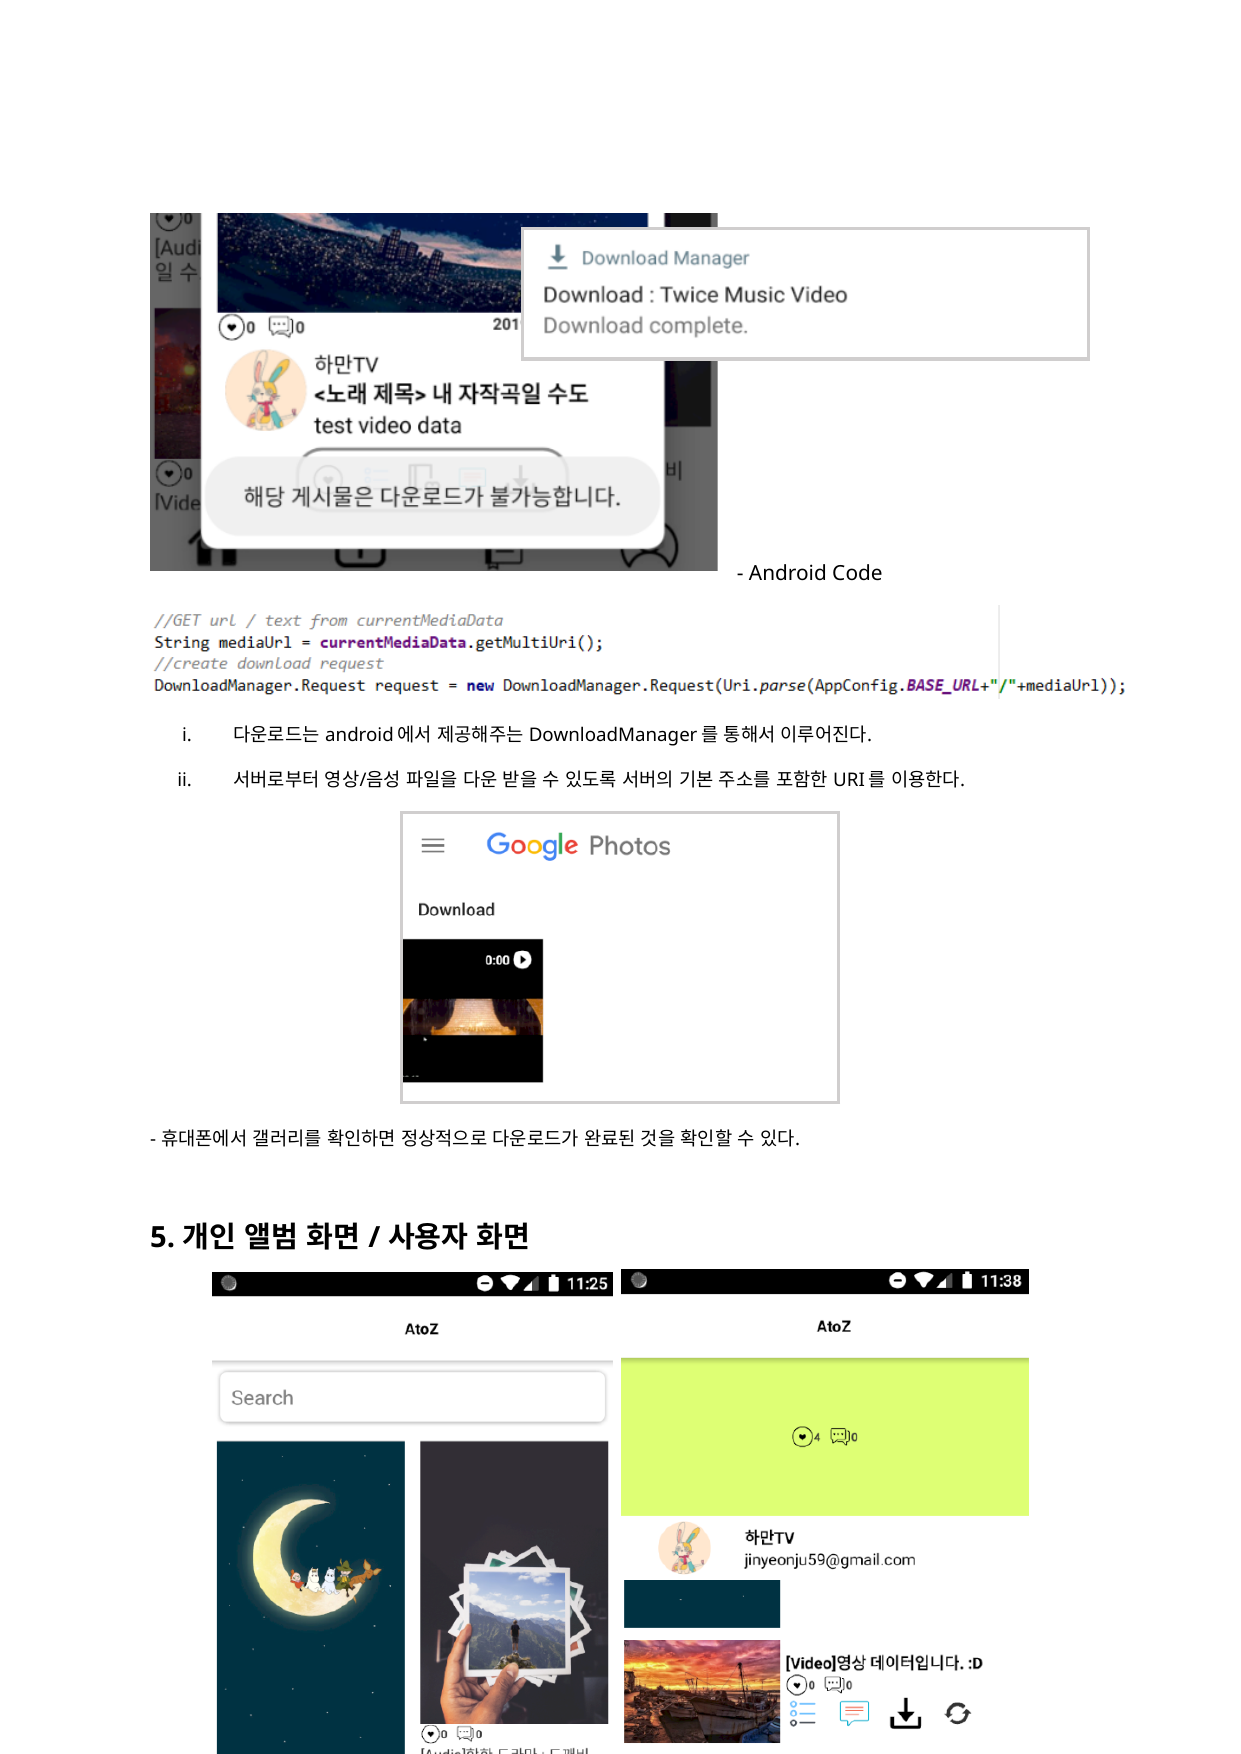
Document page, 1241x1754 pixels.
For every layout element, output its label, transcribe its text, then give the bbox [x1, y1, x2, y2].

text - 휴대폰에서 갤러리를 확인하면 정상적으로 다운로드가 완료된 것을 확인할 수 있다. [150, 1123, 1090, 1151]
text - Android Code [150, 558, 1090, 586]
picture [403, 814, 837, 1101]
list 다운로드는 android에서 제공해주는 DownloadManager를 통해서 이루어진다. [192, 699, 1090, 746]
picture [621, 1269, 1029, 1754]
list 서버로부터 영상/음성 파일을 다운 받을 수 있도록 서버의 기본 주소를 포함한 URI를 이용한다. [192, 765, 1090, 792]
text 5. 개인 앨범 화면 / 사용자 화면 [150, 1213, 1090, 1256]
picture [150, 213, 718, 571]
picture [212, 1272, 613, 1754]
picture [150, 605, 1135, 699]
picture [238, 1485, 381, 1630]
picture [524, 230, 1087, 357]
